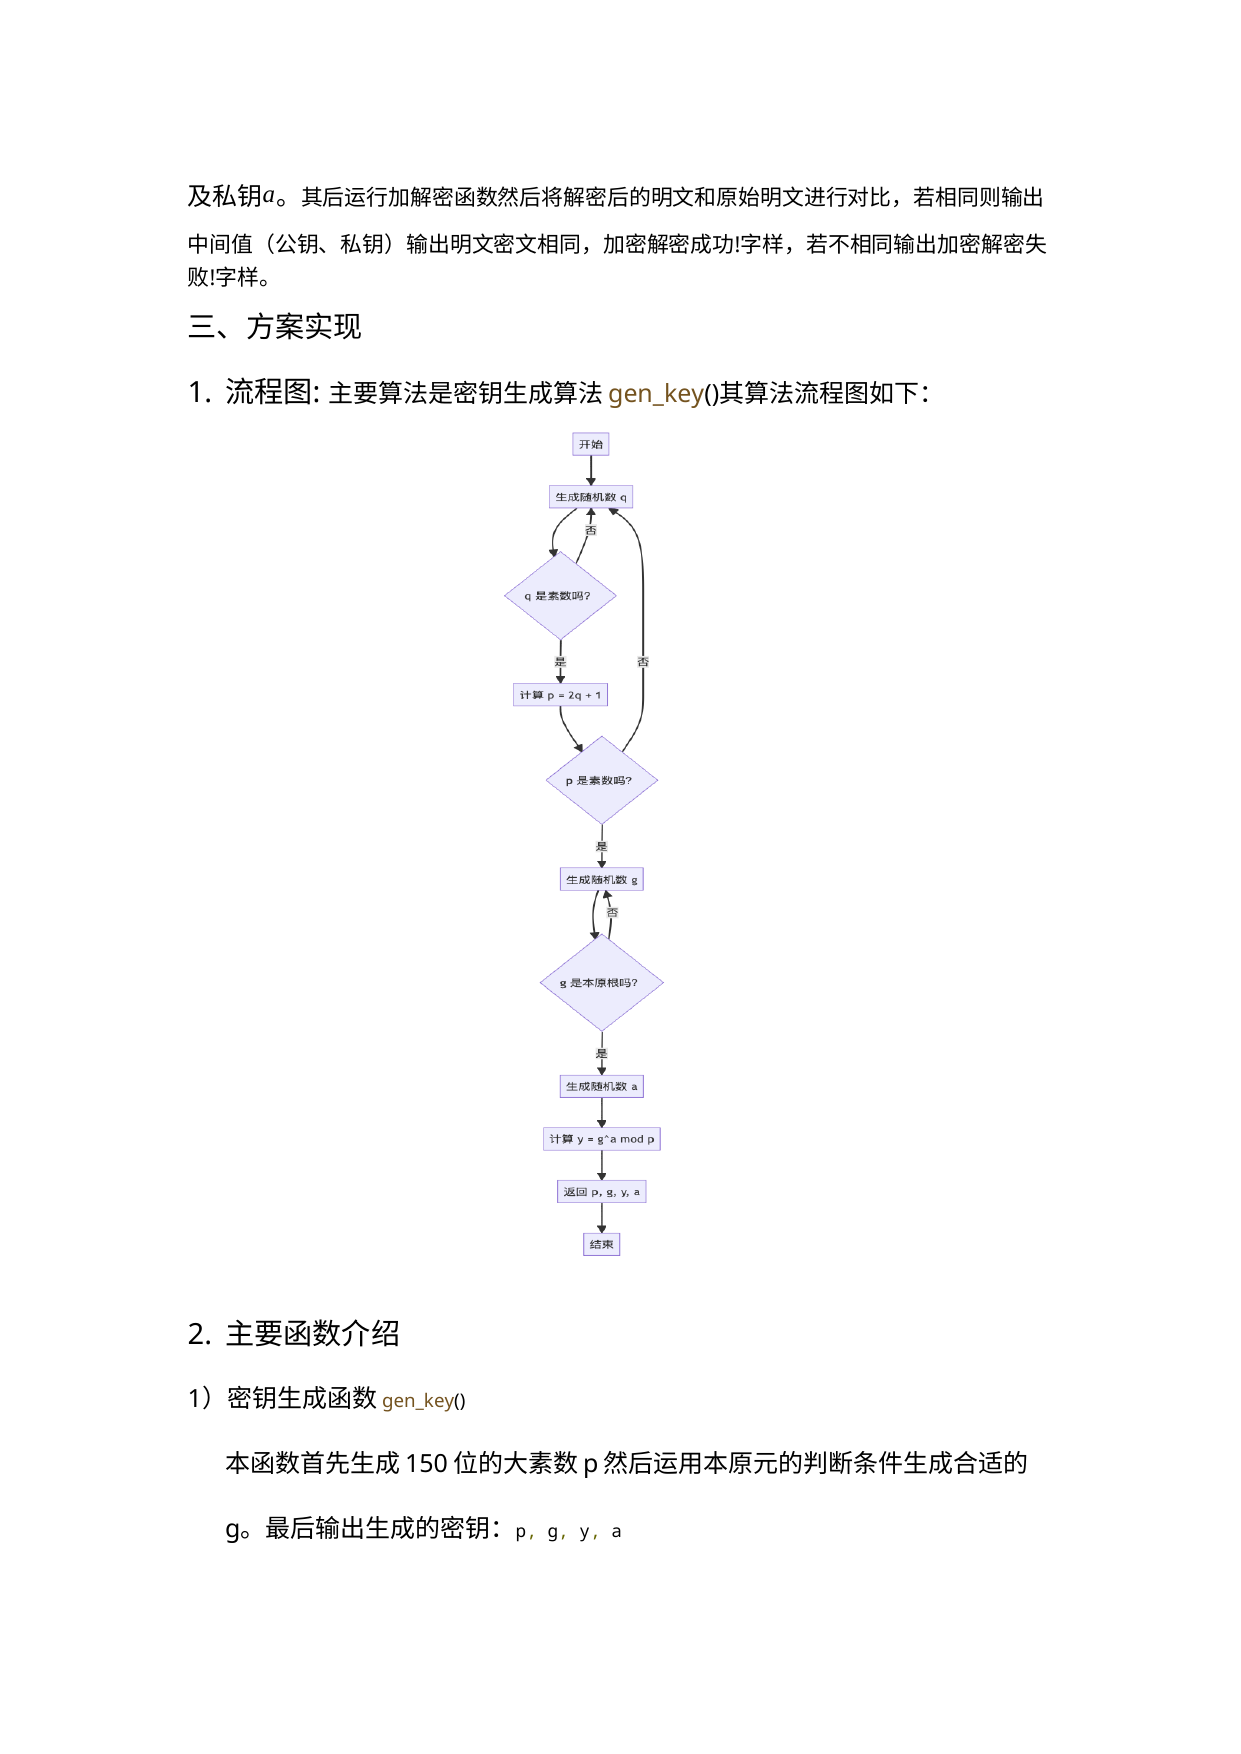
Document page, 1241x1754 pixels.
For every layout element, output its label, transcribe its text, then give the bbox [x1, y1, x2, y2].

text 三、方案实现 [187, 292, 1053, 357]
text 1）密钥生成函数gen_key() [187, 1364, 1053, 1429]
list 流程图: 主要算法是密钥生成算法gen_key()其算法流程图如下： [187, 357, 1053, 422]
list 本函数首先生成150位的大素数p然后运用本原元的判断条件生成合适的g。最后输出生成的密钥：p, g, y, a [225, 1429, 1053, 1559]
picture [464, 422, 777, 1270]
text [187, 162, 1053, 292]
list 主要函数介绍 [187, 1299, 1053, 1364]
